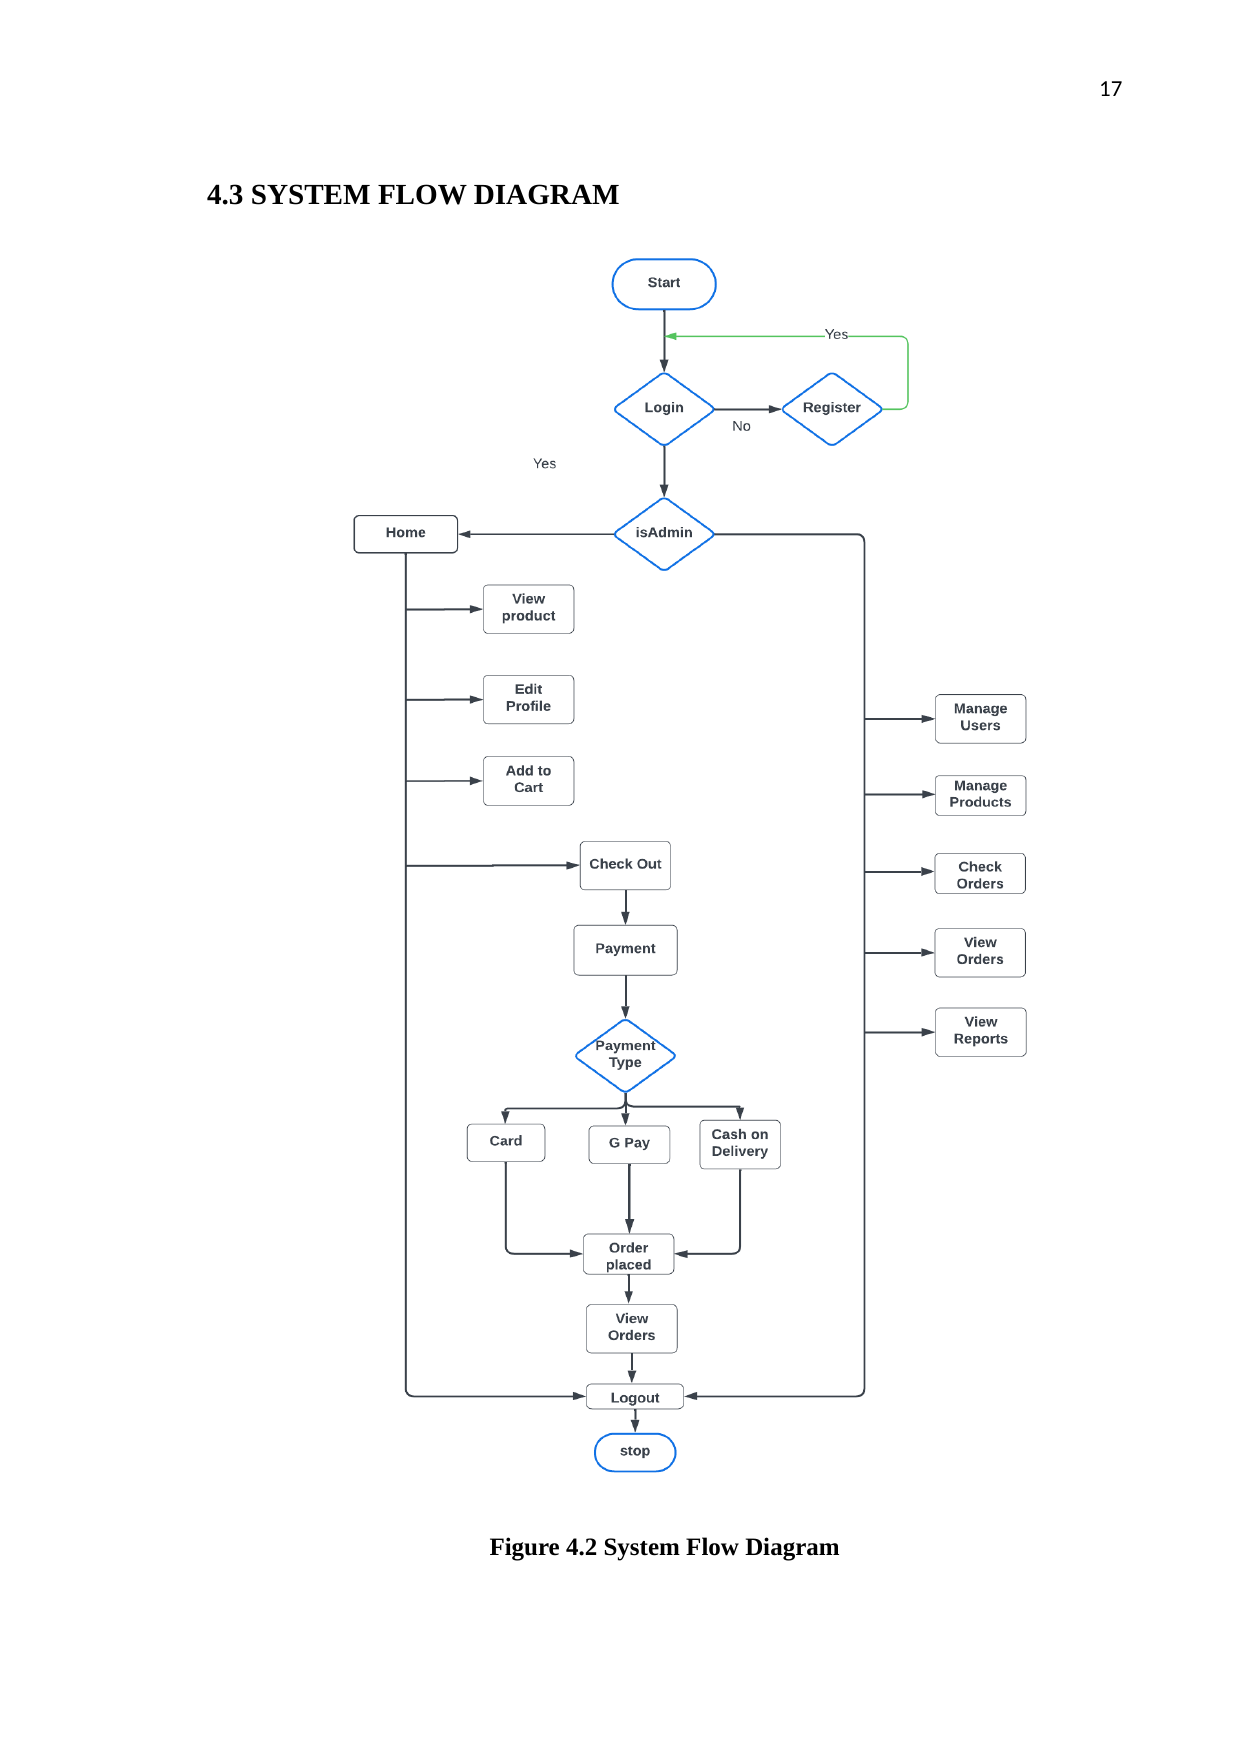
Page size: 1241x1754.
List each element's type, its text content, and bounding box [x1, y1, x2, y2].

text Figure 4.2 System Flow Diagram [207, 1532, 1122, 1561]
text 4.3 SYSTEM FLOW DIAGRAM [207, 177, 1122, 211]
picture [328, 234, 1052, 1496]
